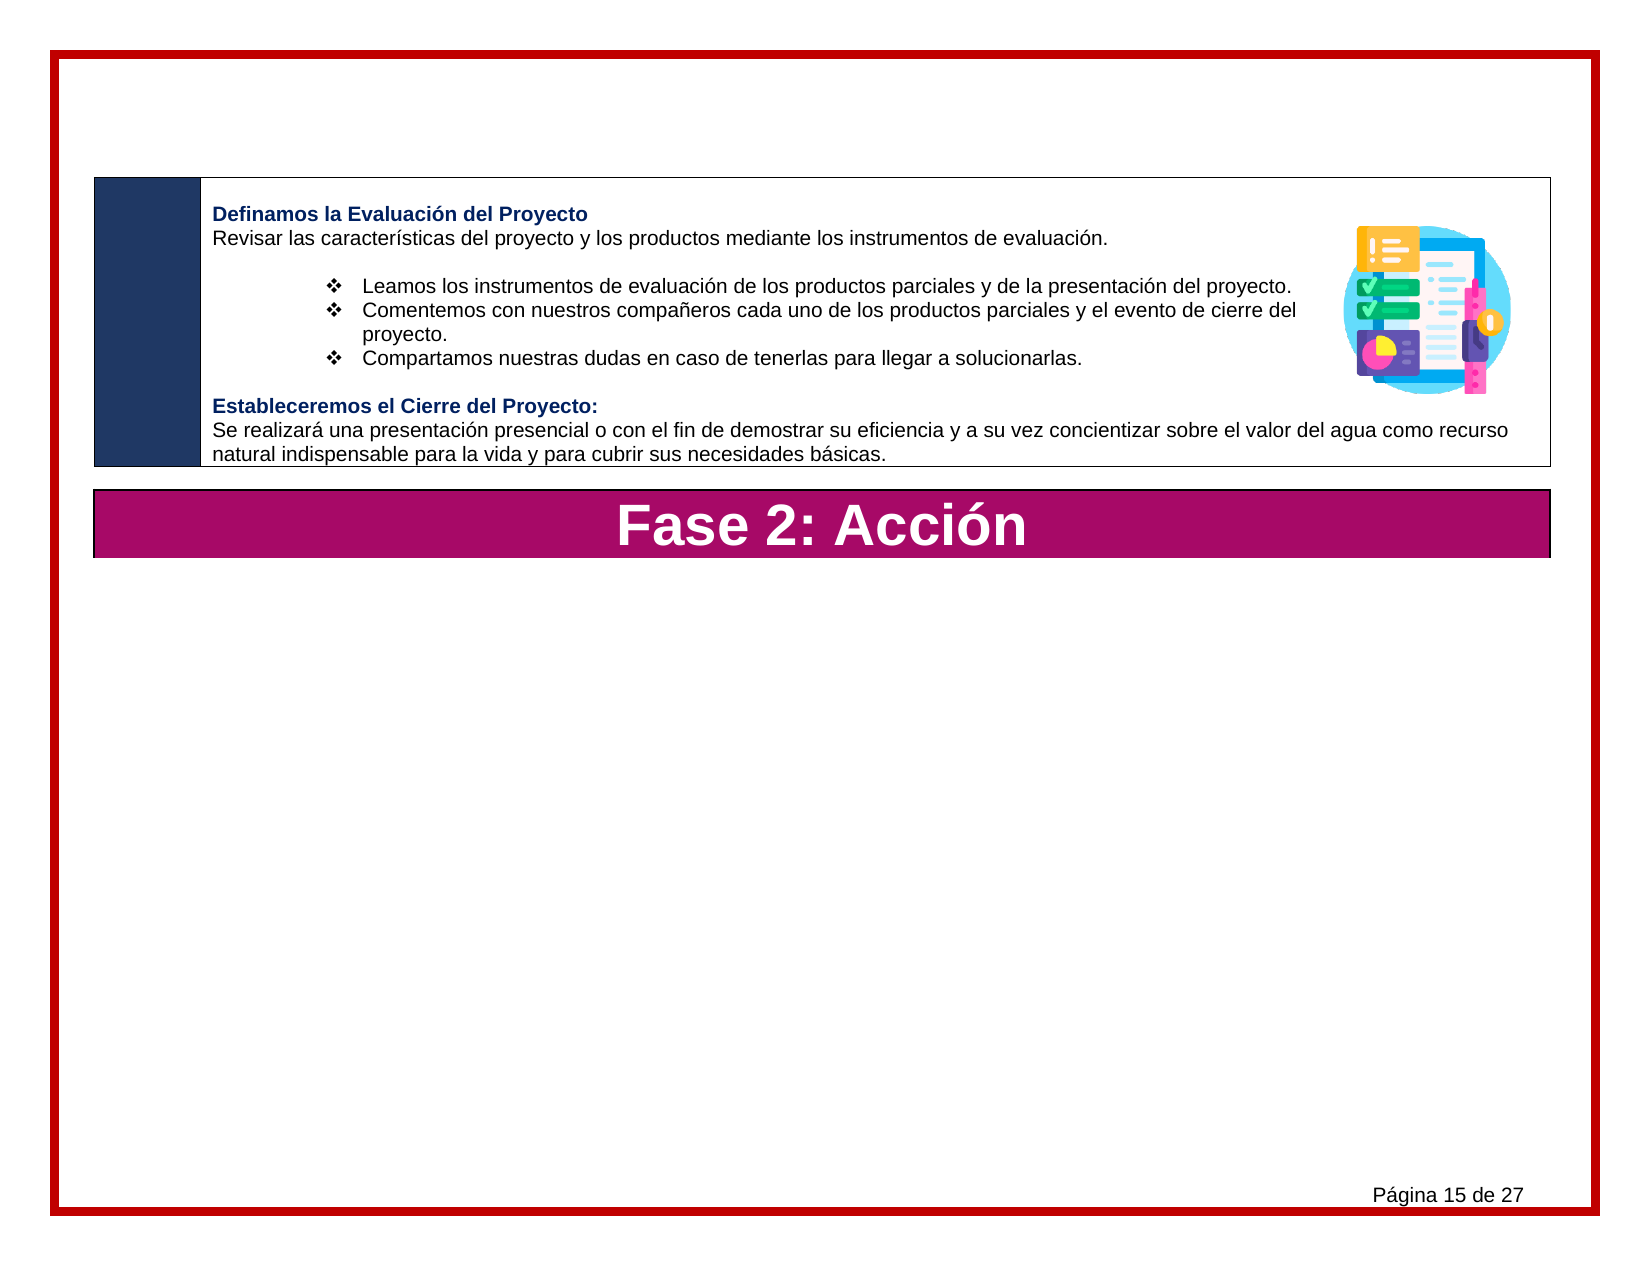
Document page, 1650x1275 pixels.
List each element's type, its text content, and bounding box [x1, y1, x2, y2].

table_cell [201, 178, 1550, 466]
table_header Fase 2: Acción [95, 491, 1549, 558]
picture [1343, 226, 1511, 394]
